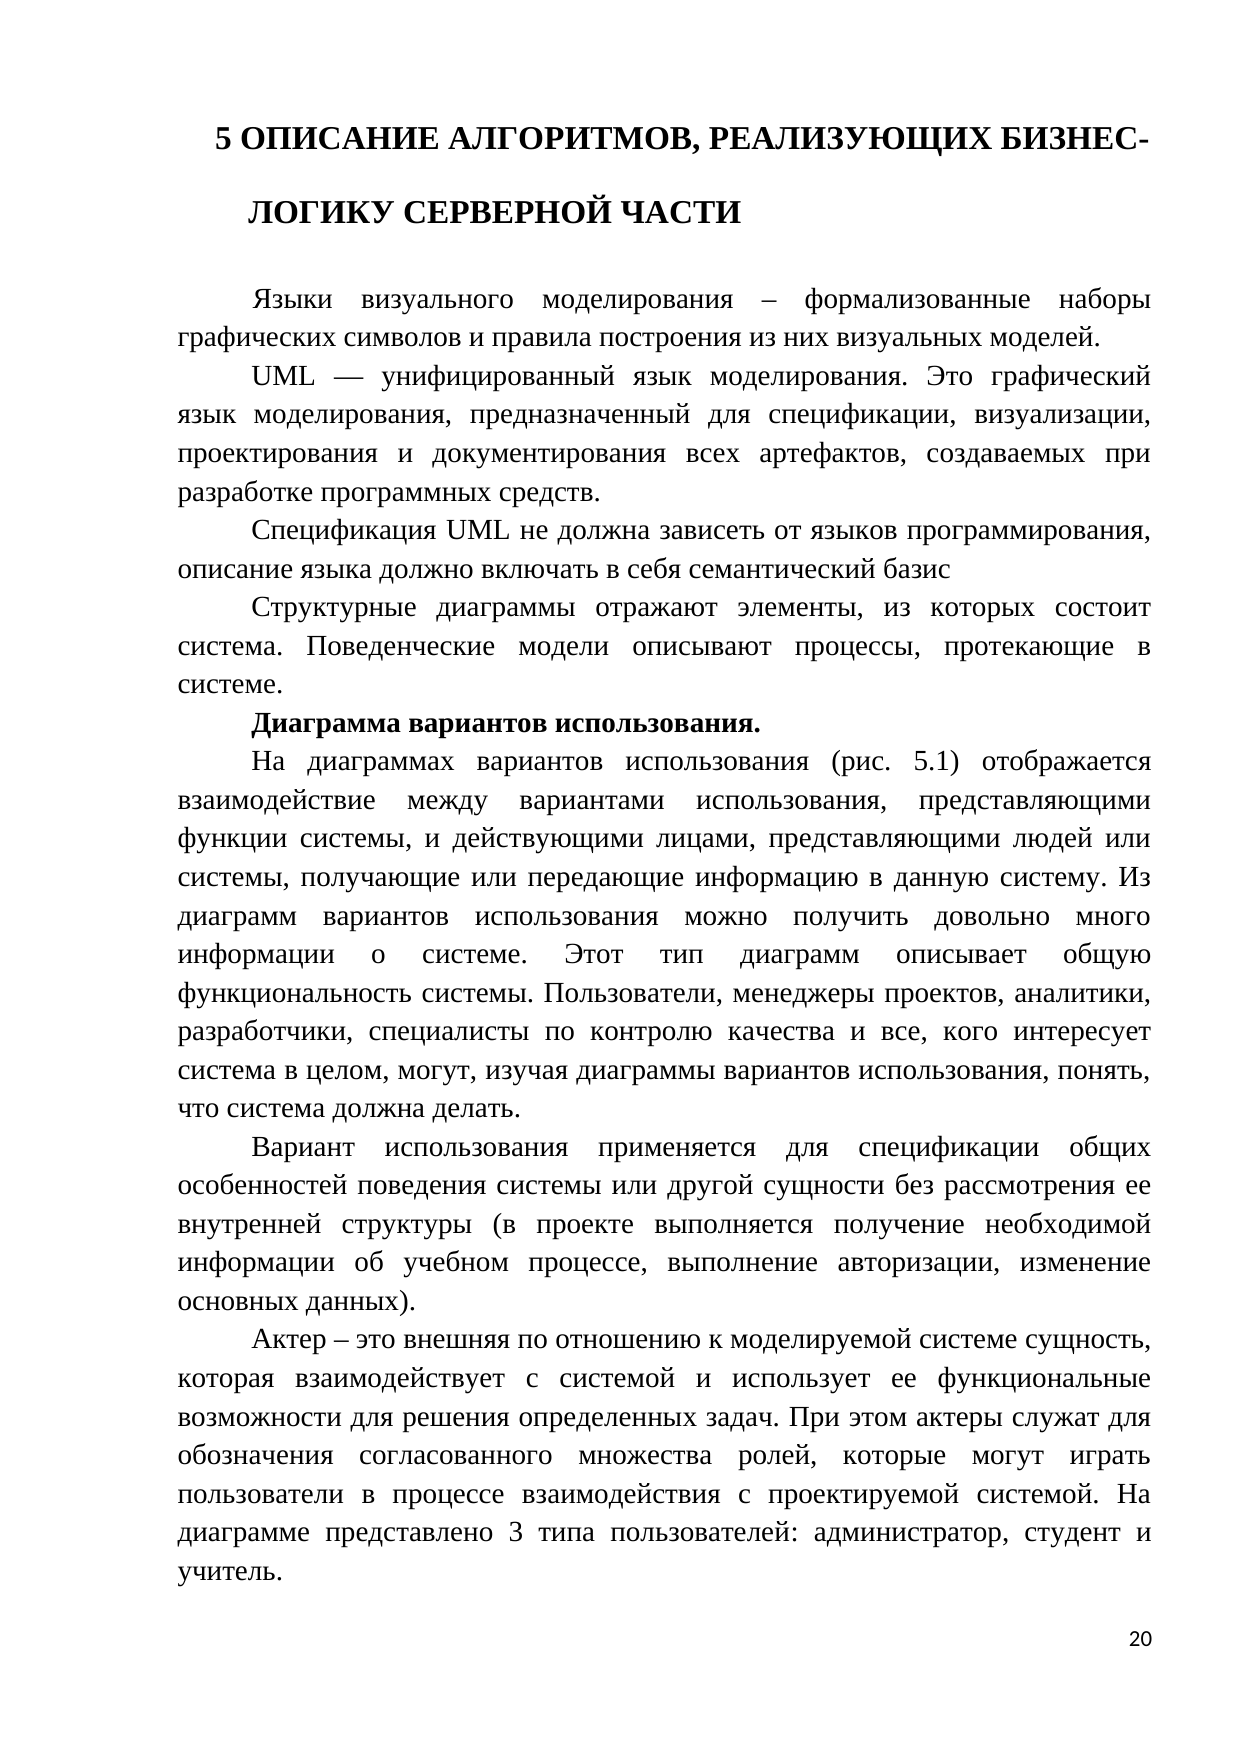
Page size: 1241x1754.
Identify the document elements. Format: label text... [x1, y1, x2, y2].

text ЛОГИКУ СЕРВЕРНОЙ ЧАСТИ [215, 193, 1152, 231]
text Структурные диаграммы отражают элементы, из которых состоит cиcтемa. Поведенческие модели описывают процессы, протекающие в cиcтеме. [177, 589, 1152, 700]
text Вариант использования применяется для спецификации общих особенностей поведения системы или другой сущности без рассмотрения ее внутренней структуры (в проекте выполняется получение необходимой информации об учебном процессе, выполнение авторизации, изменение основных данных). [177, 1129, 1152, 1317]
text Диаграмма вариантов использования. [177, 705, 1152, 738]
text UML — унифицированный язык моделирования. Это графический язык моделирования, предназначенный для спецификации, визуализации, проектирования и документирования всех артефактов, создаваемых при разработке программных средств. [177, 358, 1152, 507]
text Актер – это внешняя по отношению к моделируемой системе сущность, которая взаимодействует с системой и использует ее функциональные возможности для решения определенных задач. При этом актеры служат для обозначения согласованного множества ролей, которые могут играть пользователи в процессе взаимодействия с проектируемой системой. На диаграмме представлено 3 типа пользователей: администратор, студент и учитель. [177, 1322, 1152, 1586]
text Языки визуального моделирования – формализованные наборы графических символов и правила построения из них визуальных моделей. [177, 281, 1152, 353]
text На диаграммах вариантов использования (рис. 5.1) отображается взаимодействие между вариантами использования, представляющими функции системы, и действующими лицами, представляющими людей или системы, получающие или передающие информацию в данную систему. Из диаграмм вариантов использования можно получить довольно много информации о системе. Этот тип диаграмм описывает общую функциональность системы. Пользователи, менеджеры проектов, аналитики, разработчики, специалисты по контролю качества и все, кого интересует система в целом, могут, изучая диаграммы вариантов использования, понять, что система должна делать. [177, 743, 1152, 1124]
text Спецификация UML не должна зависеть от языков программирования, описание языка должно включать в себя семантический базис [177, 512, 1152, 584]
text 5 ОПИСАНИЕ АЛГОРИТМОВ, РЕАЛИЗУЮЩИХ БИЗНЕС- [215, 118, 1152, 189]
